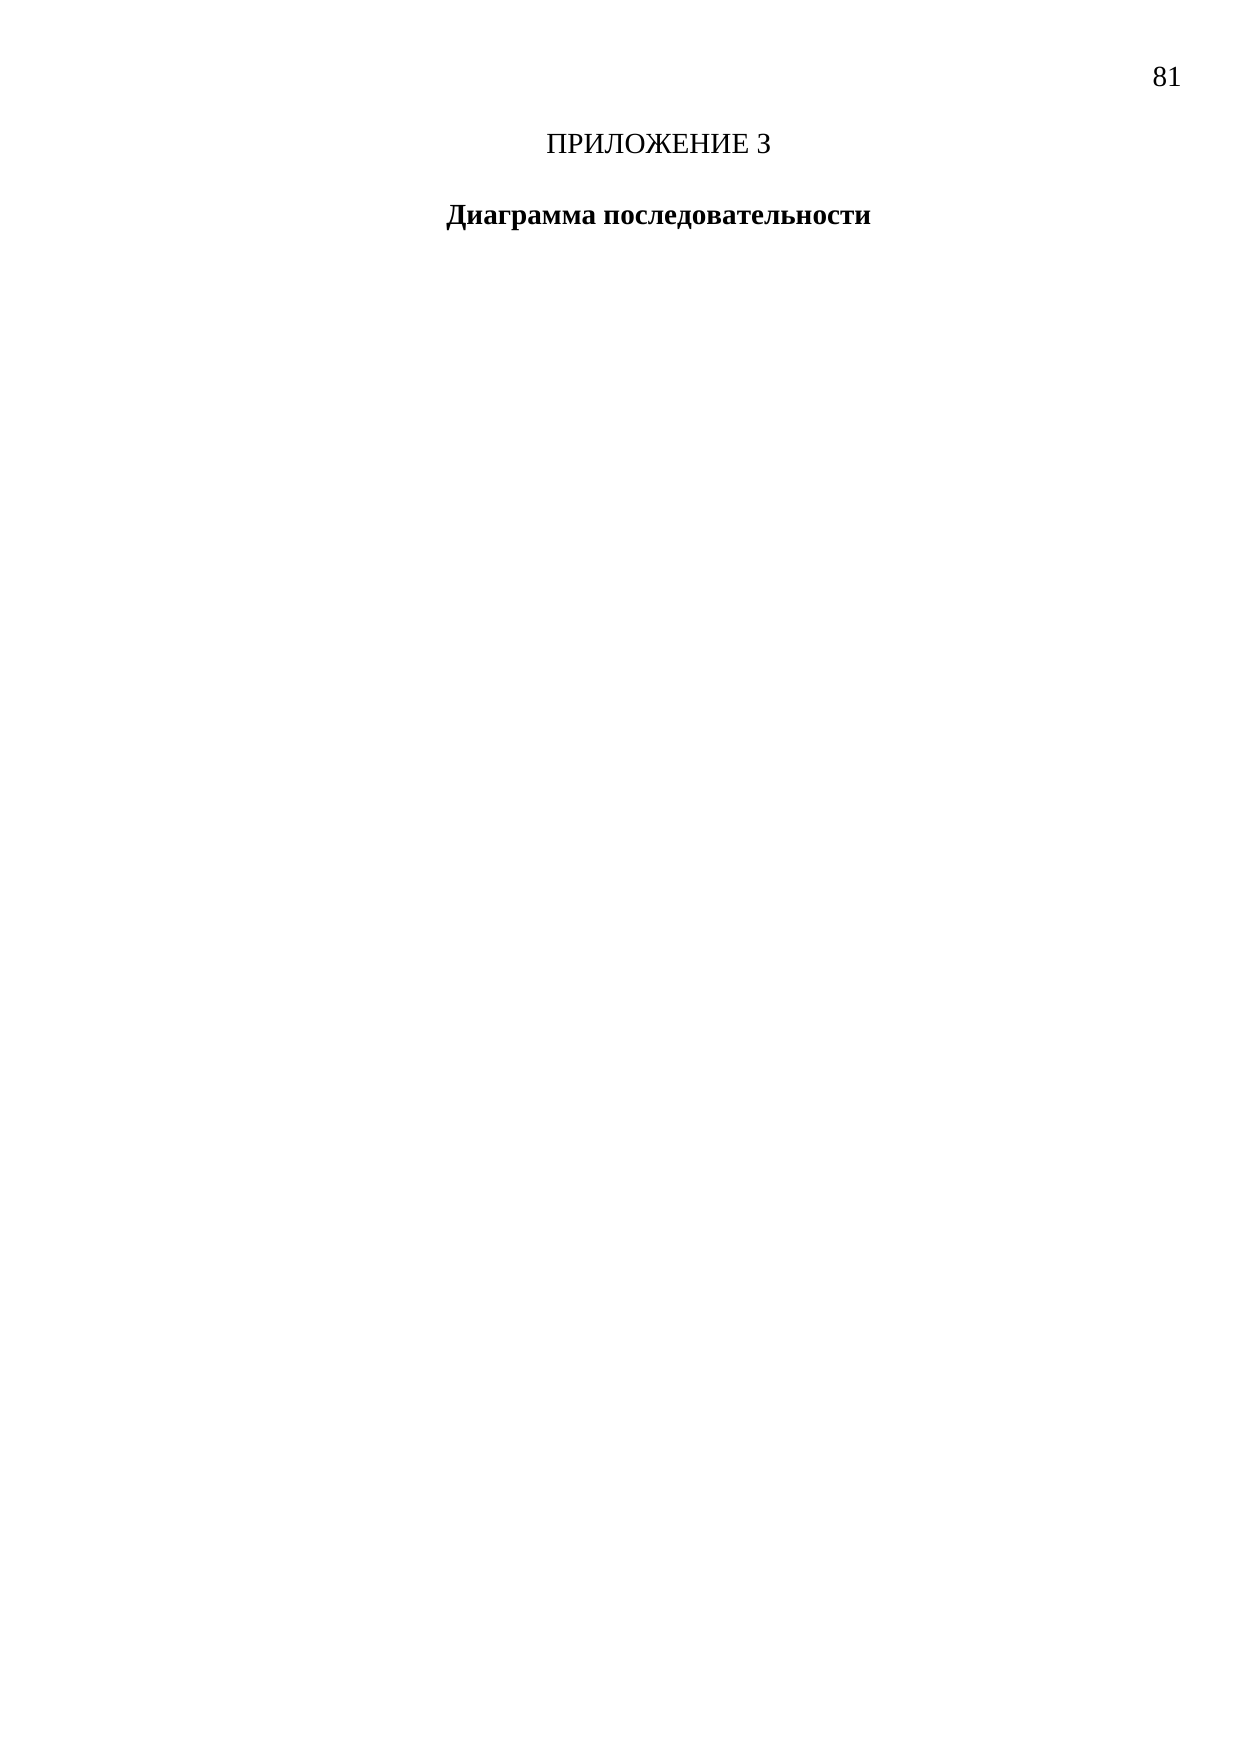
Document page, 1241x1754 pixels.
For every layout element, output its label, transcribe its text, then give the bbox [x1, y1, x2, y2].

subtitle ПРИЛОЖЕНИЕ З [136, 126, 1181, 160]
text Диаграмма последовательности [136, 197, 1181, 231]
